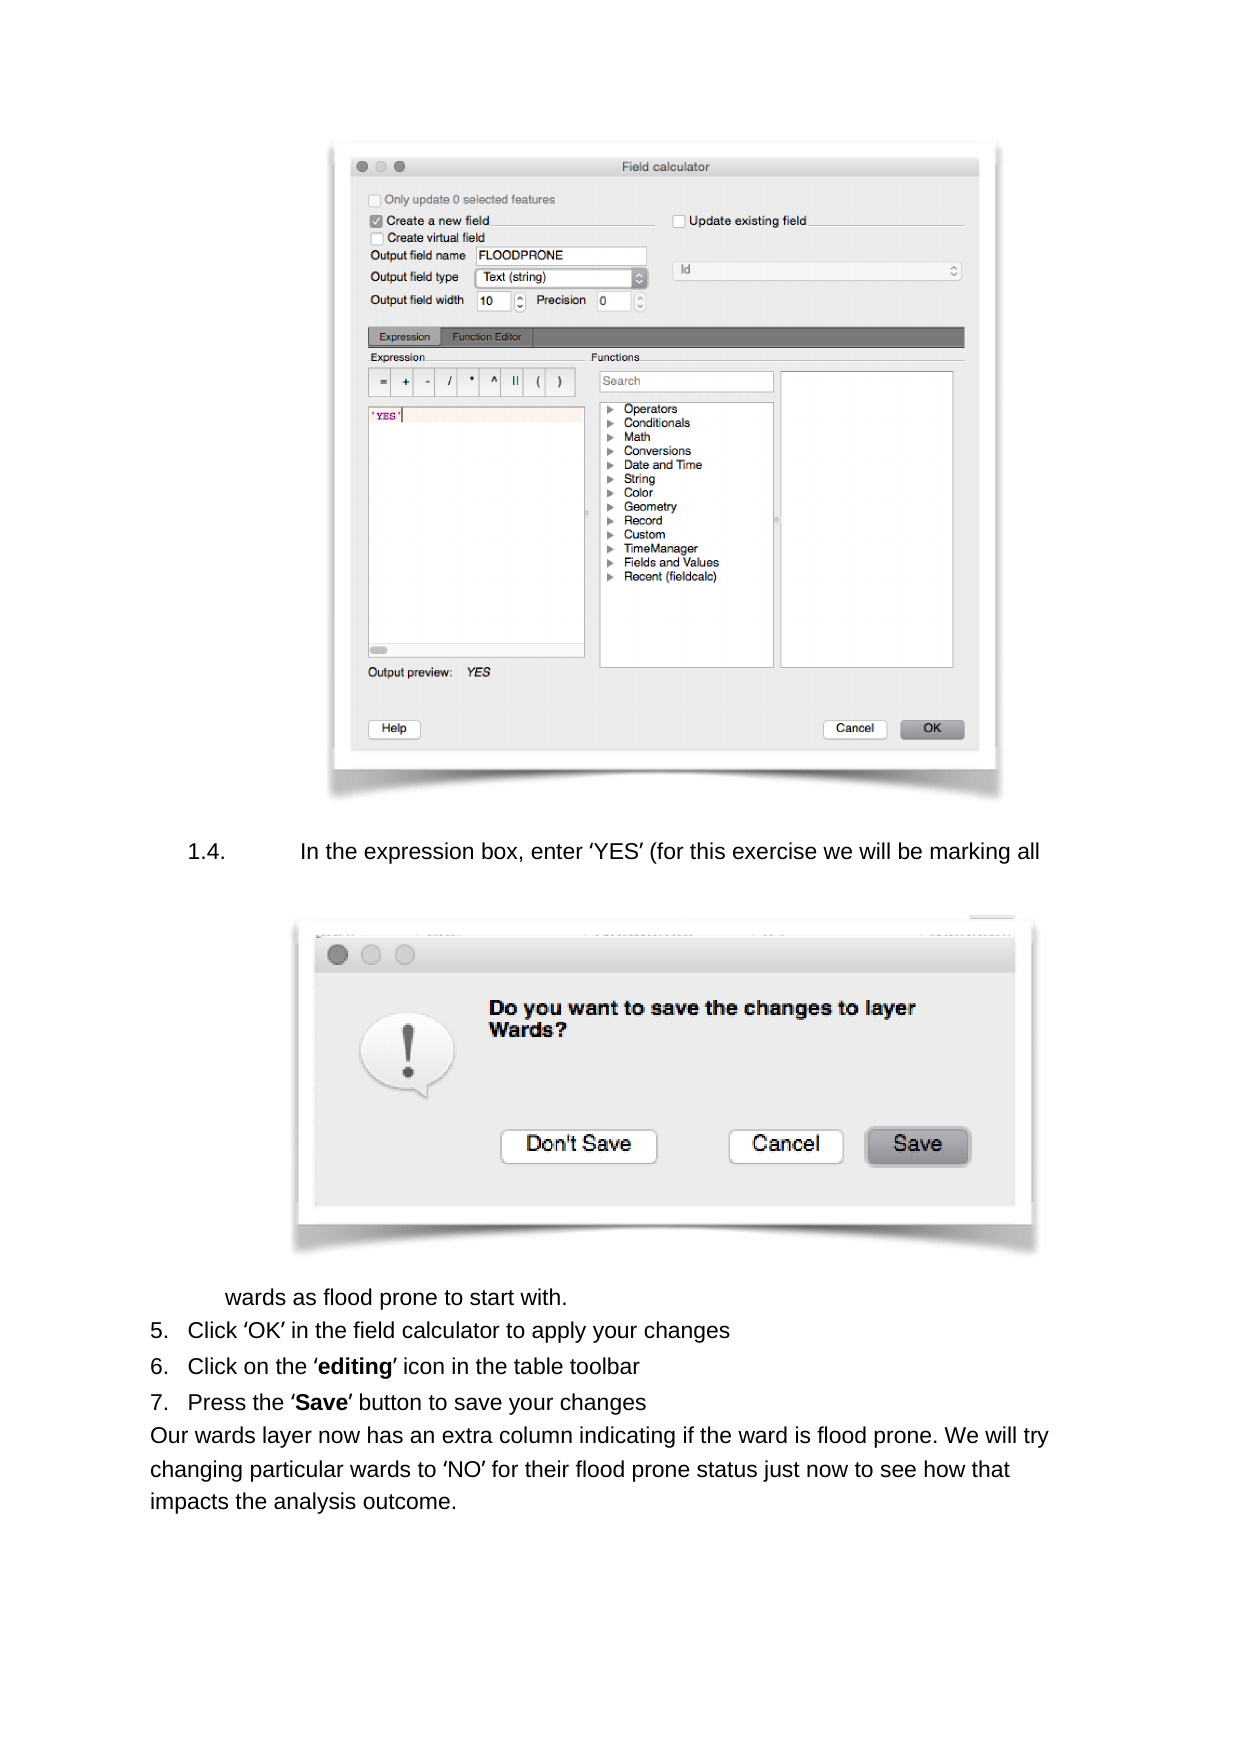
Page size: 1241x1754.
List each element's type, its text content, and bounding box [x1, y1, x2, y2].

picture [290, 915, 1043, 1259]
picture [326, 140, 1007, 806]
list Click ‘OK’ in the field calculator to apply your changes [150, 1314, 1090, 1345]
list Press the ‘Save’ button to save your changes [150, 1386, 1090, 1417]
list Click on the ‘editing’ icon in the table toolbar [150, 1350, 1090, 1381]
text Our wards layer now has an extra column indicating if the ward is flood prone. We will try changing particular wards to ‘NO’ for their flood prone status just now to see how that impacts the analysis outcome. [150, 1422, 1090, 1514]
